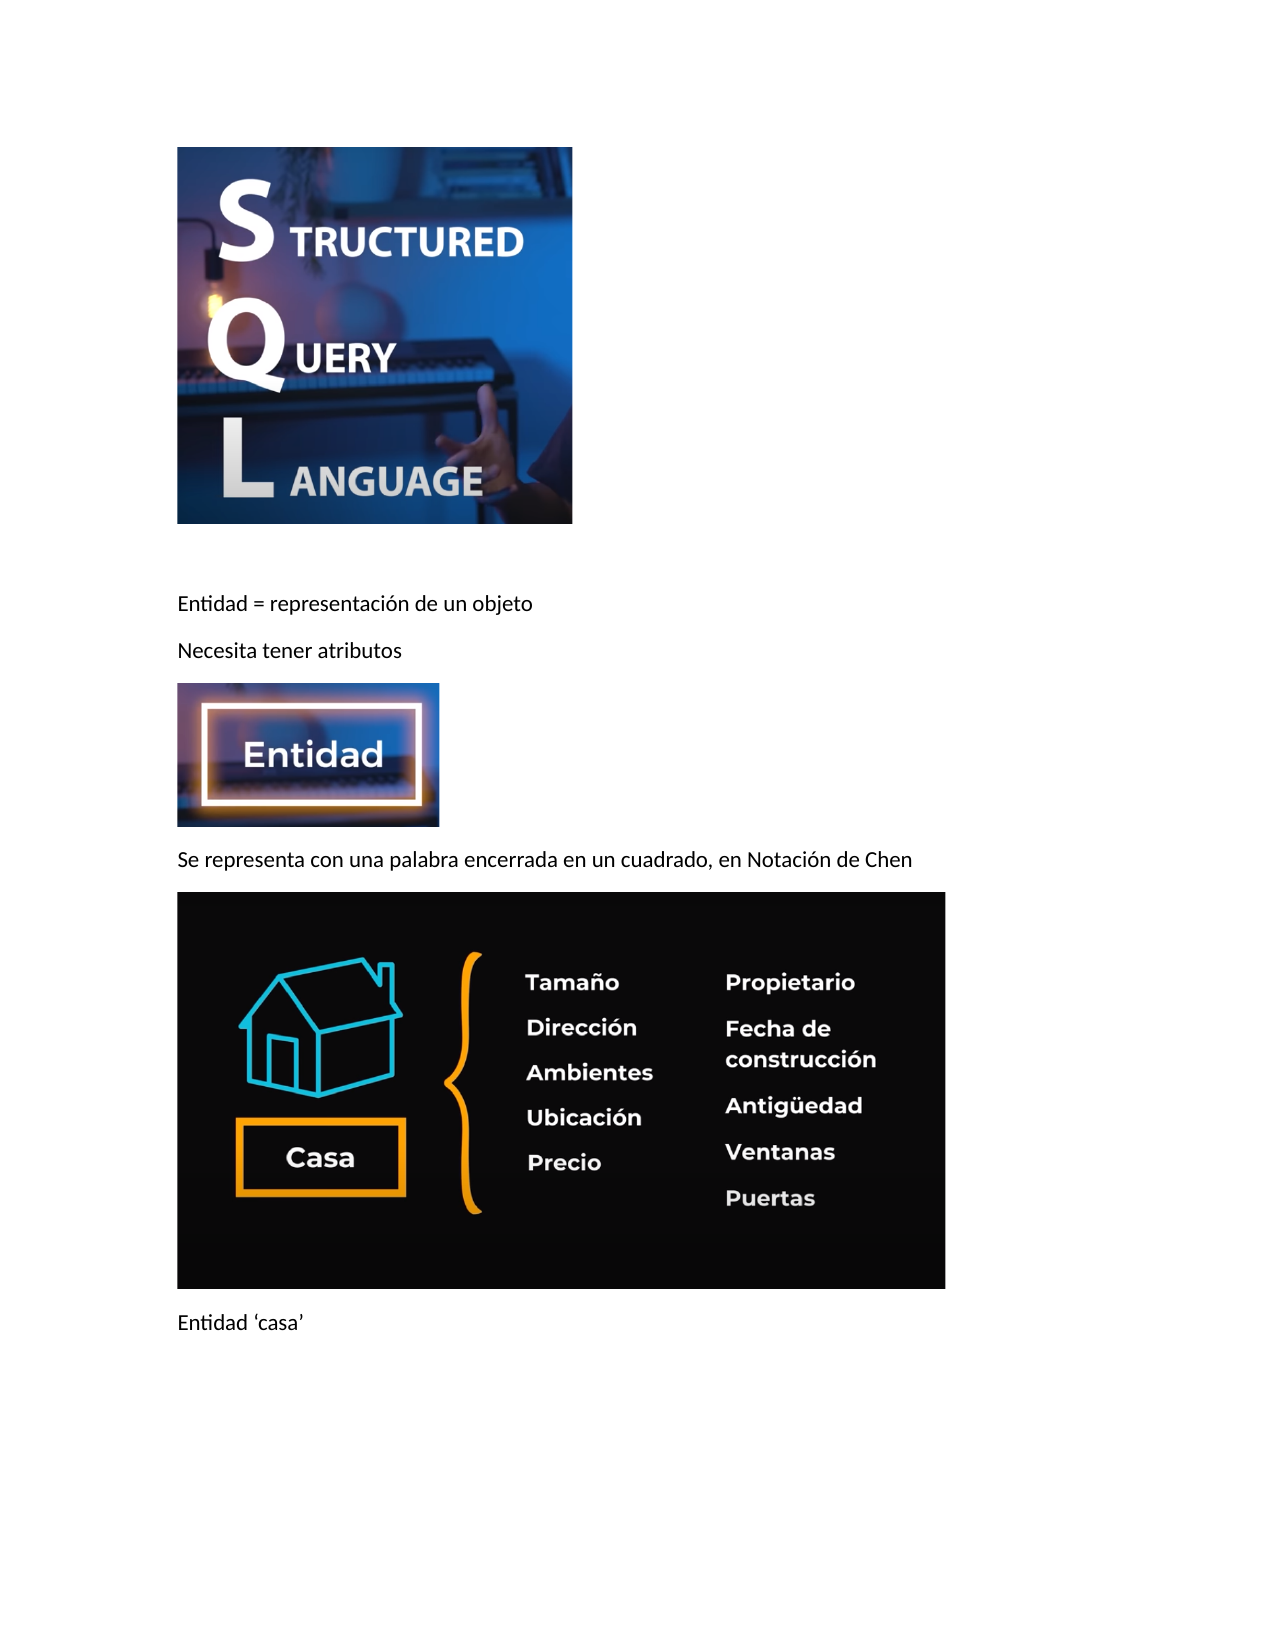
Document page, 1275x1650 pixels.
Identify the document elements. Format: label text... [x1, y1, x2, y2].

text Entidad ‘casa’ [177, 1308, 1098, 1336]
text Necesita tener atributos [177, 636, 1098, 664]
picture [177, 147, 573, 524]
text Se representa con una palabra encerrada en un cuadrado, en Notación de Chen [177, 845, 1098, 873]
text Entidad = representación de un objeto [177, 589, 1098, 617]
picture [177, 683, 440, 827]
picture [177, 892, 946, 1289]
